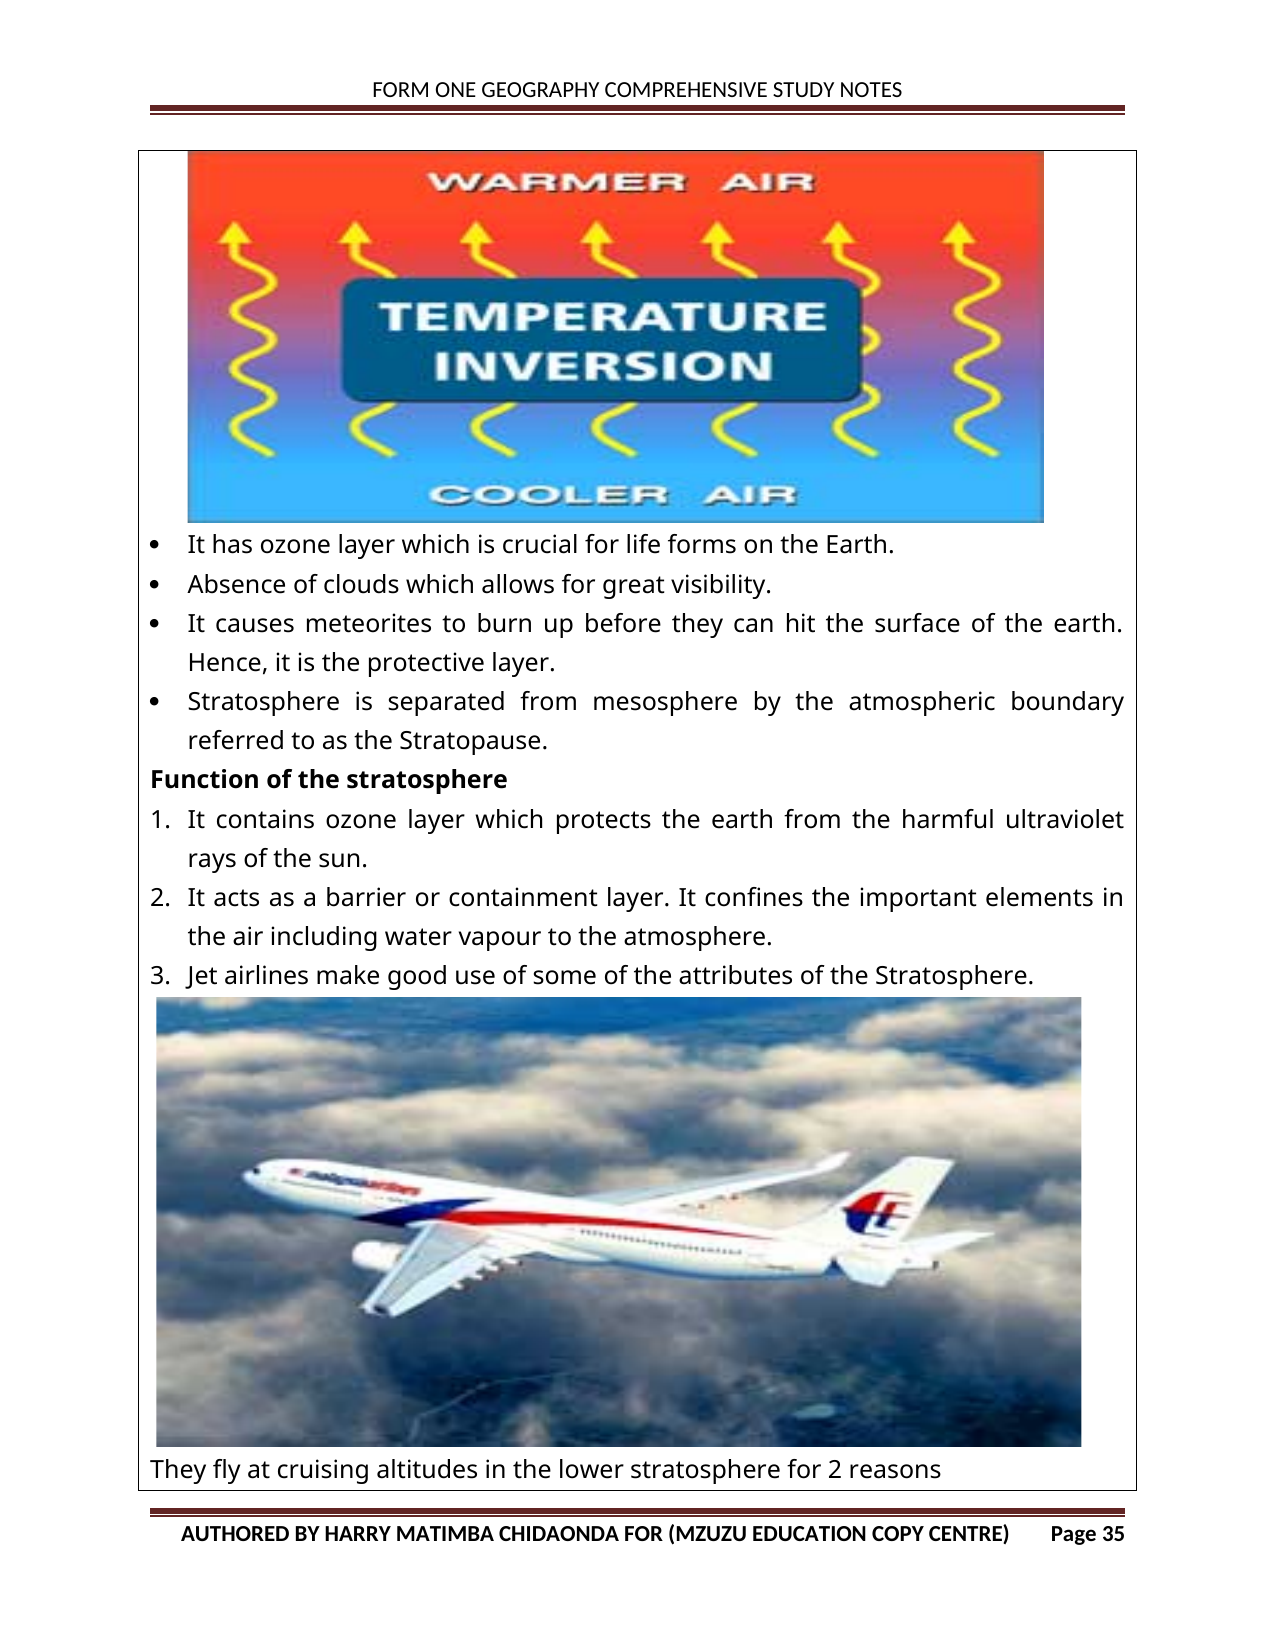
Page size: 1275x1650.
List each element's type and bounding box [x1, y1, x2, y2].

picture [187, 151, 1044, 523]
table_header [139, 151, 1136, 1490]
picture [156, 997, 1082, 1447]
